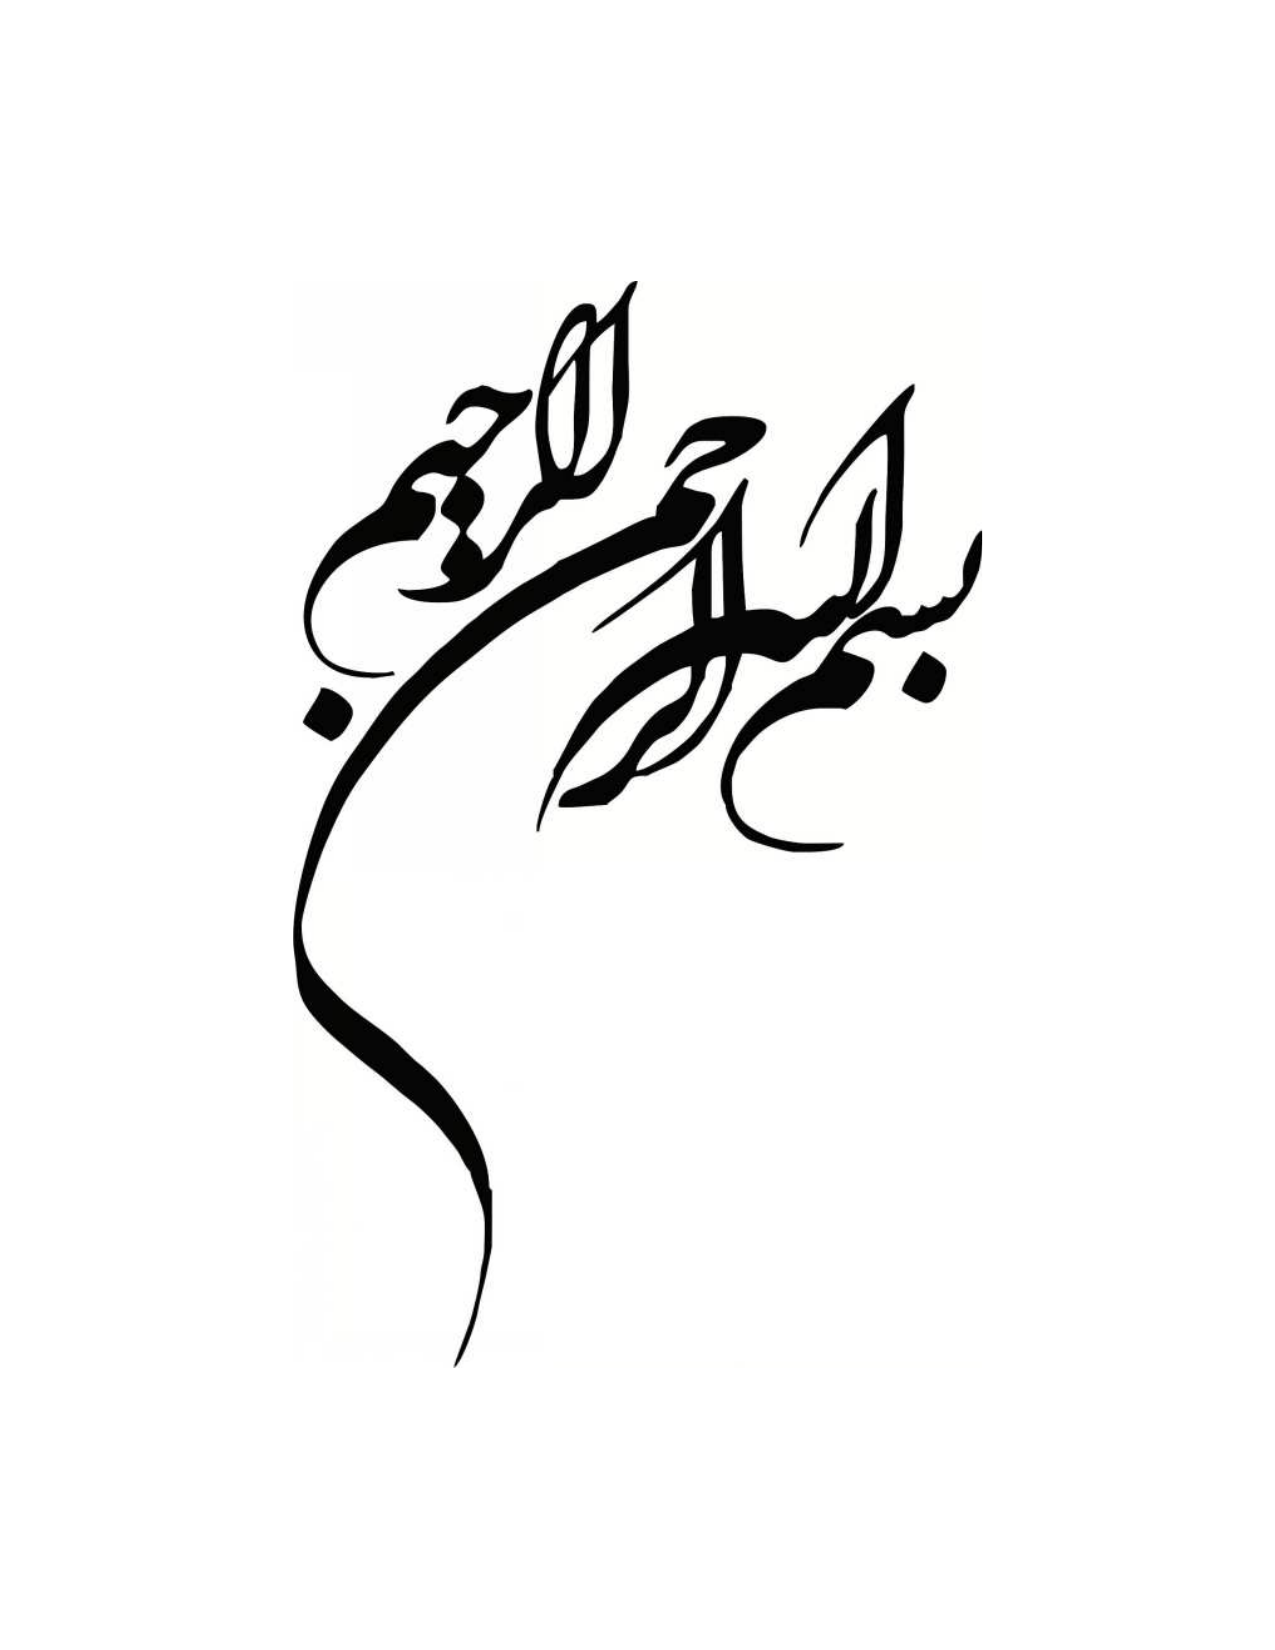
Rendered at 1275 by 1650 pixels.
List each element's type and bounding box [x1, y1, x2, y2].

picture [293, 281, 983, 1368]
